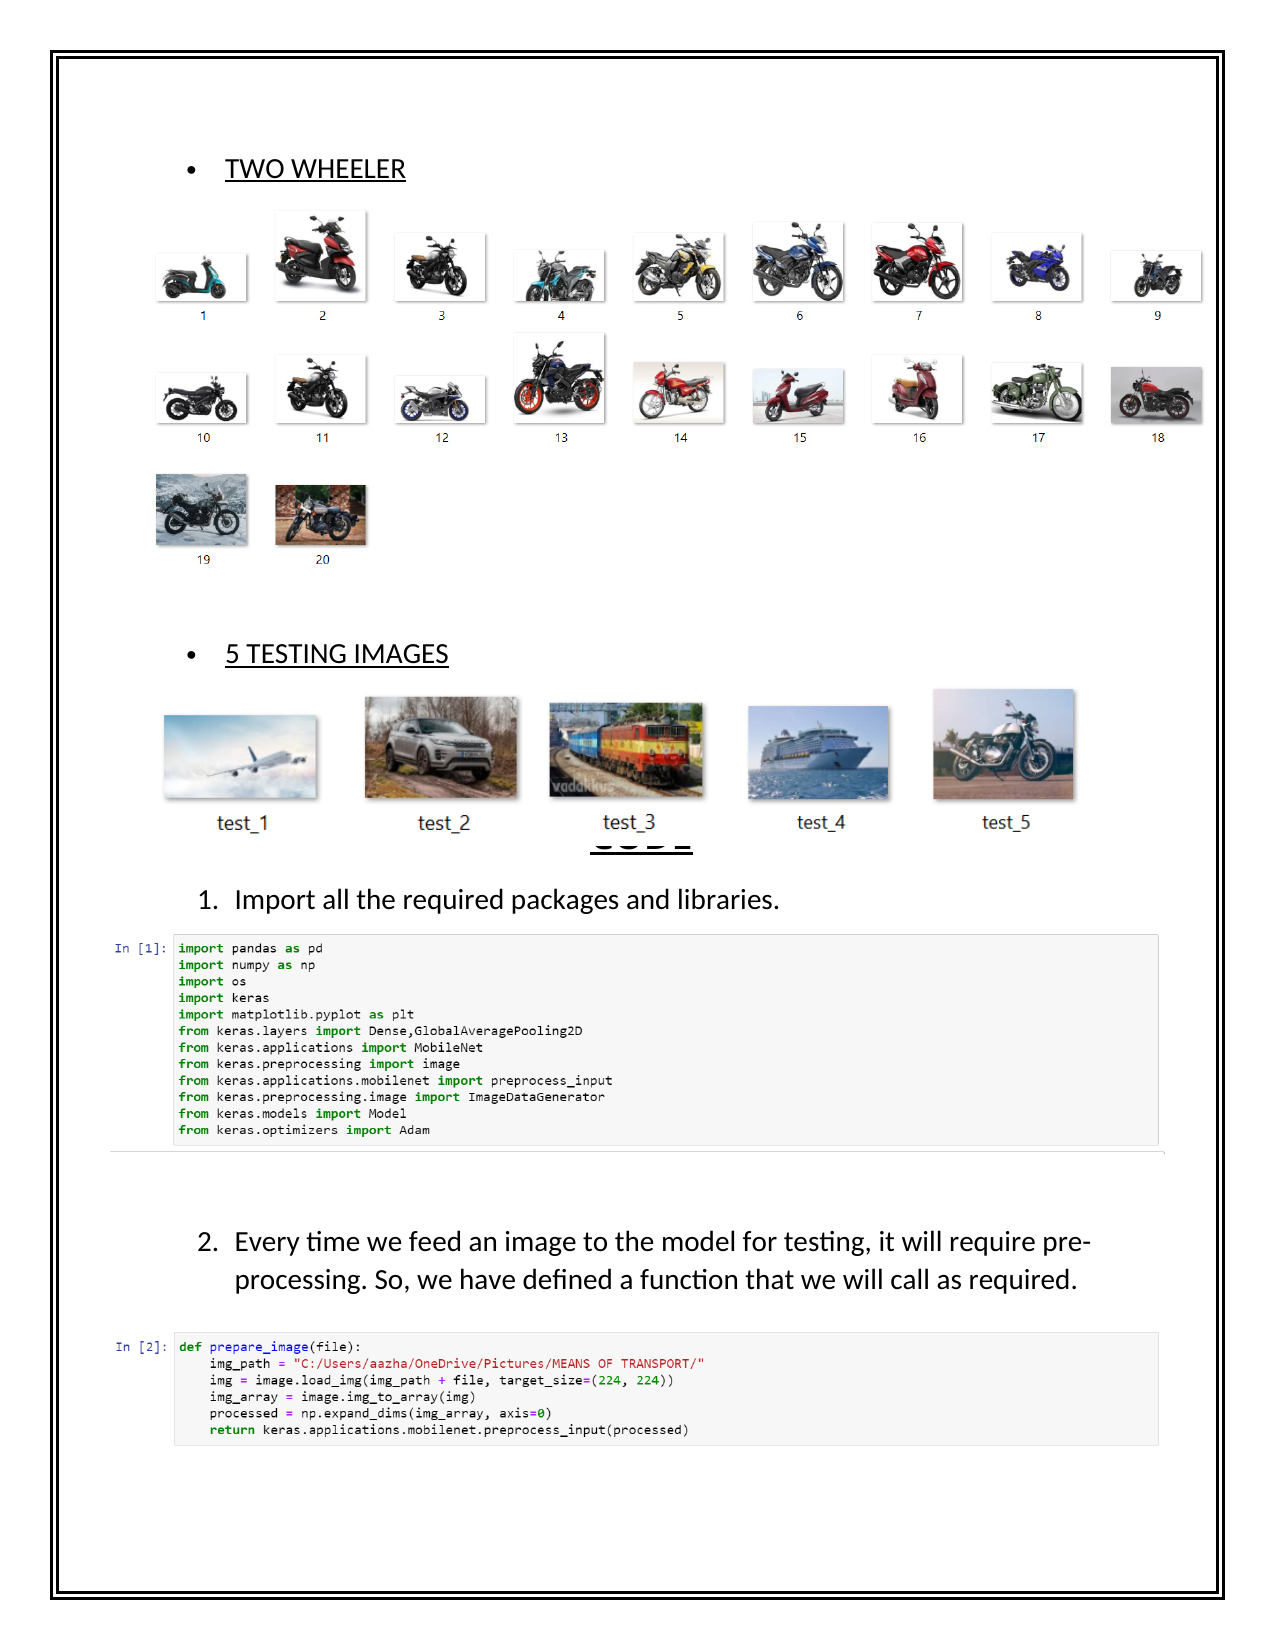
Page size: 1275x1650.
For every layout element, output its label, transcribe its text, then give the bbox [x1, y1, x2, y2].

picture [138, 676, 1097, 847]
list Every time we feed an image to the model for testing, it will require pre-processing. So, we have defined a function that we will call as required. [197, 1223, 1125, 1297]
picture [110, 1325, 1165, 1450]
picture [110, 927, 1165, 1154]
text CODE [150, 809, 1125, 860]
list TWO WHEELER [187, 150, 1125, 186]
list Import all the required packages and libraries. [197, 881, 1125, 917]
picture [150, 205, 1212, 570]
list 5 TESTING IMAGES [187, 635, 1125, 671]
